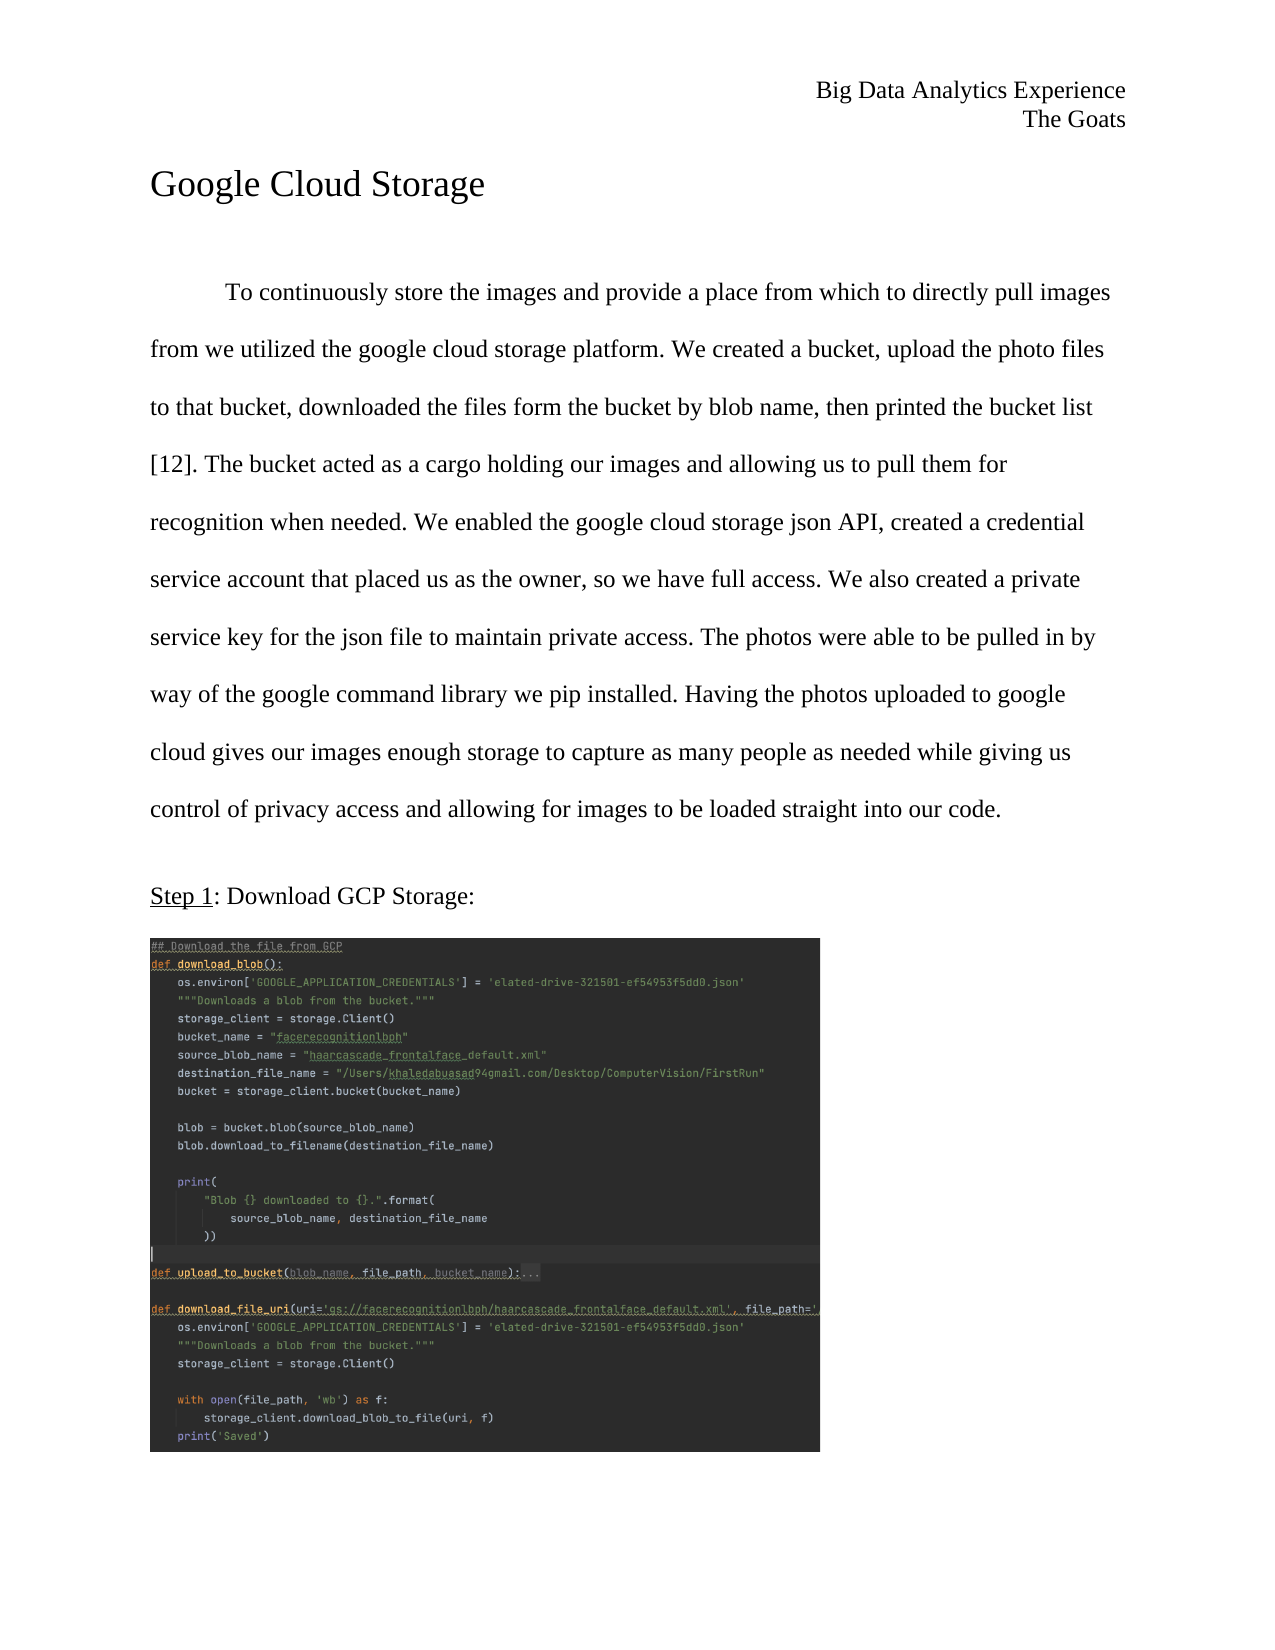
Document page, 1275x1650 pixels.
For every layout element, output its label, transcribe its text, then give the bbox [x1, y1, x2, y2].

text To continuously store the images and provide a place from which to directly pull images from we utilized the google cloud storage platform. We created a bucket, upload the photo files to that bucket, downloaded the files form the bucket by blob name, then printed the bucket list [12]. The bucket acted as a cargo holding our images and allowing us to pull them for recognition when needed. We enabled the google cloud storage json API, created a credential service account that placed us as the owner, so we have full access. We also created a private service key for the json file to maintain private access. The photos were able to be pulled in by way of the google command library we pip installed. Having the photos uploaded to google cloud gives our images enough storage to capture as many people as needed while giving us control of privacy access and allowing for images to be loaded straight into our code. [150, 277, 1125, 823]
picture [150, 938, 821, 1452]
text Google Cloud Storage [150, 161, 1125, 204]
